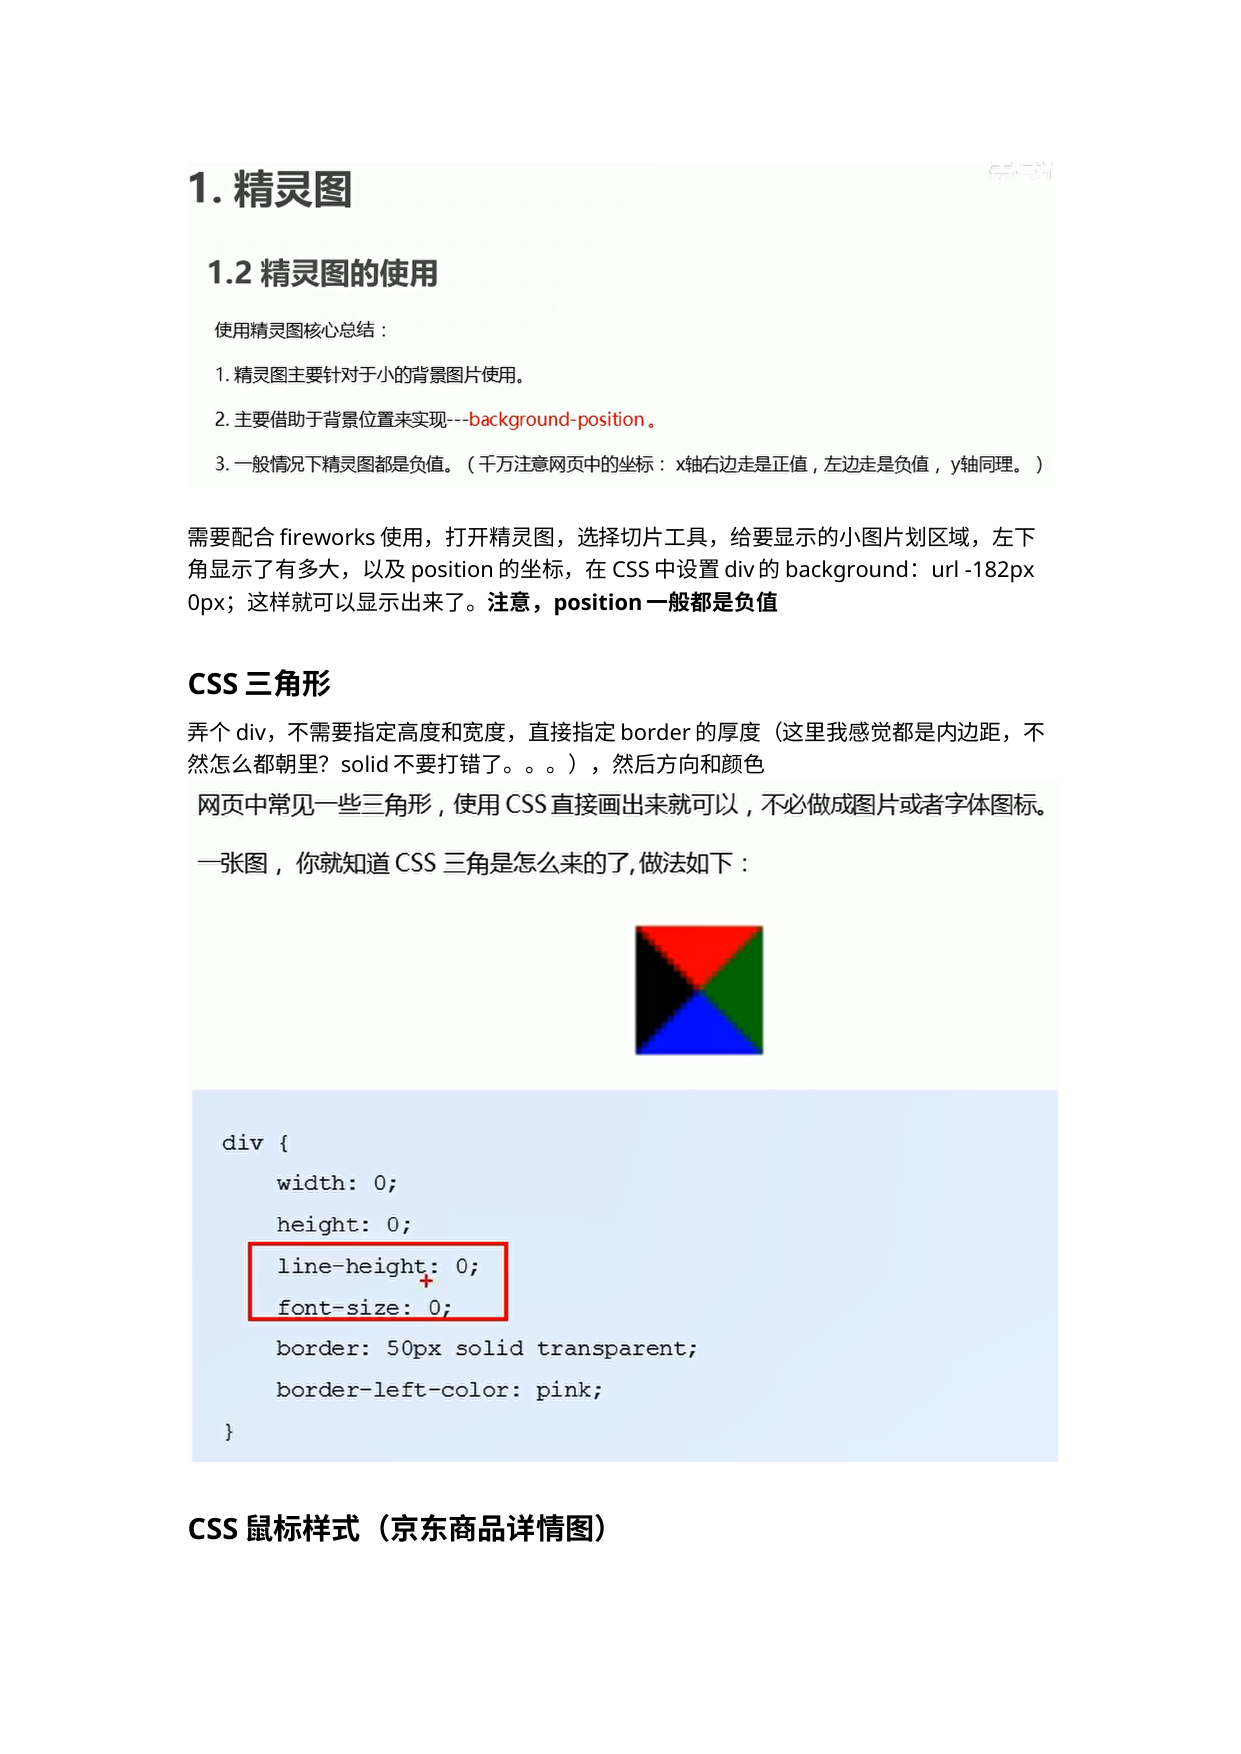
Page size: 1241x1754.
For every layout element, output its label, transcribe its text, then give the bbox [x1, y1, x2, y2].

text 弄个div，不需要指定高度和宽度，直接指定border的厚度（这里我感觉都是内边距，不然怎么都朝里？solid不要打错了。。。），然后方向和颜色 [187, 714, 1053, 779]
text CSS三角形 [187, 649, 1053, 714]
text 需要配合fireworks使用，打开精灵图，选择切片工具，给要显示的小图片划区域，左下角显示了有多大，以及position的坐标，在CSS中设置div的background：url -182px 0px；这样就可以显示出来了。注意，position一般都是负值 [187, 519, 1053, 617]
picture [187, 162, 1053, 488]
picture [187, 779, 1058, 1462]
text CSS鼠标样式（京东商品详情图） [187, 1494, 1053, 1559]
